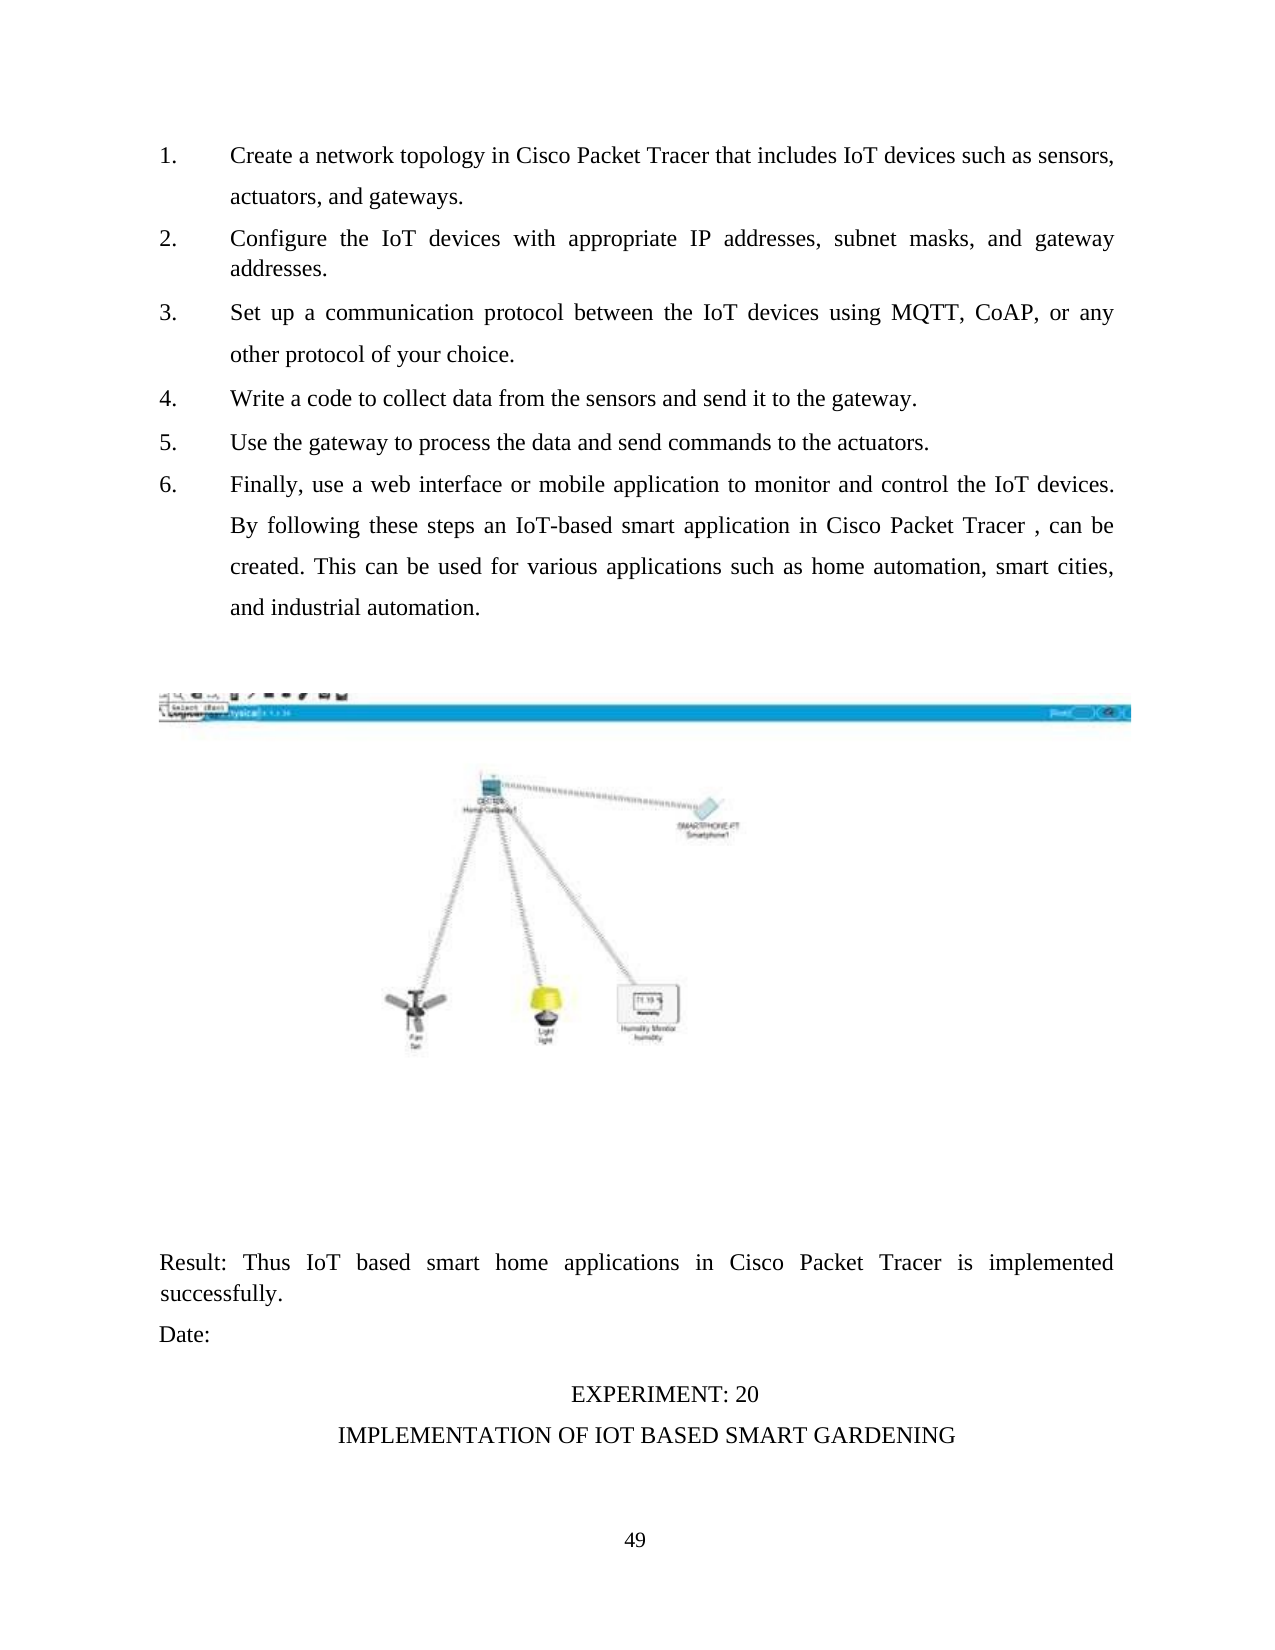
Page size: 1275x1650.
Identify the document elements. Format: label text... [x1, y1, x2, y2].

list Use the gateway to process the data and send commands to the actuators. [159, 428, 1116, 456]
list Write a code to collect data from the sensors and send it to the gateway. [159, 384, 1116, 411]
text Result: Thus IoT based smart home applications in Cisco Packet Tracer is implemented successfully. [159, 1248, 1116, 1306]
list Create a network topology in Cisco Packet Tracer that includes IoT devices such as sensors, actuators, and gateways. [159, 141, 1116, 209]
list Finally, use a web interface or mobile application to monitor and control the IoT devices. By following these steps an IoT-based smart application in Cisco Packet Tracer , can be created. This can be used for various applications such as home automation, smart cities, and industrial automation. [159, 469, 1116, 620]
picture [158, 693, 1132, 1068]
text IMPLEMENTATION OF IOT BASED SMART GARDENING [338, 1421, 1137, 1448]
text EXPERIMENT: 20 [190, 1380, 1139, 1408]
text Date: [158, 1320, 1137, 1347]
list Set up a communication protocol between the IoT devices using MQTT, CoAP, or any other protocol of your choice. [159, 298, 1116, 367]
list Configure the IoT devices with appropriate IP addresses, subnet masks, and gateway addresses. [159, 224, 1116, 282]
